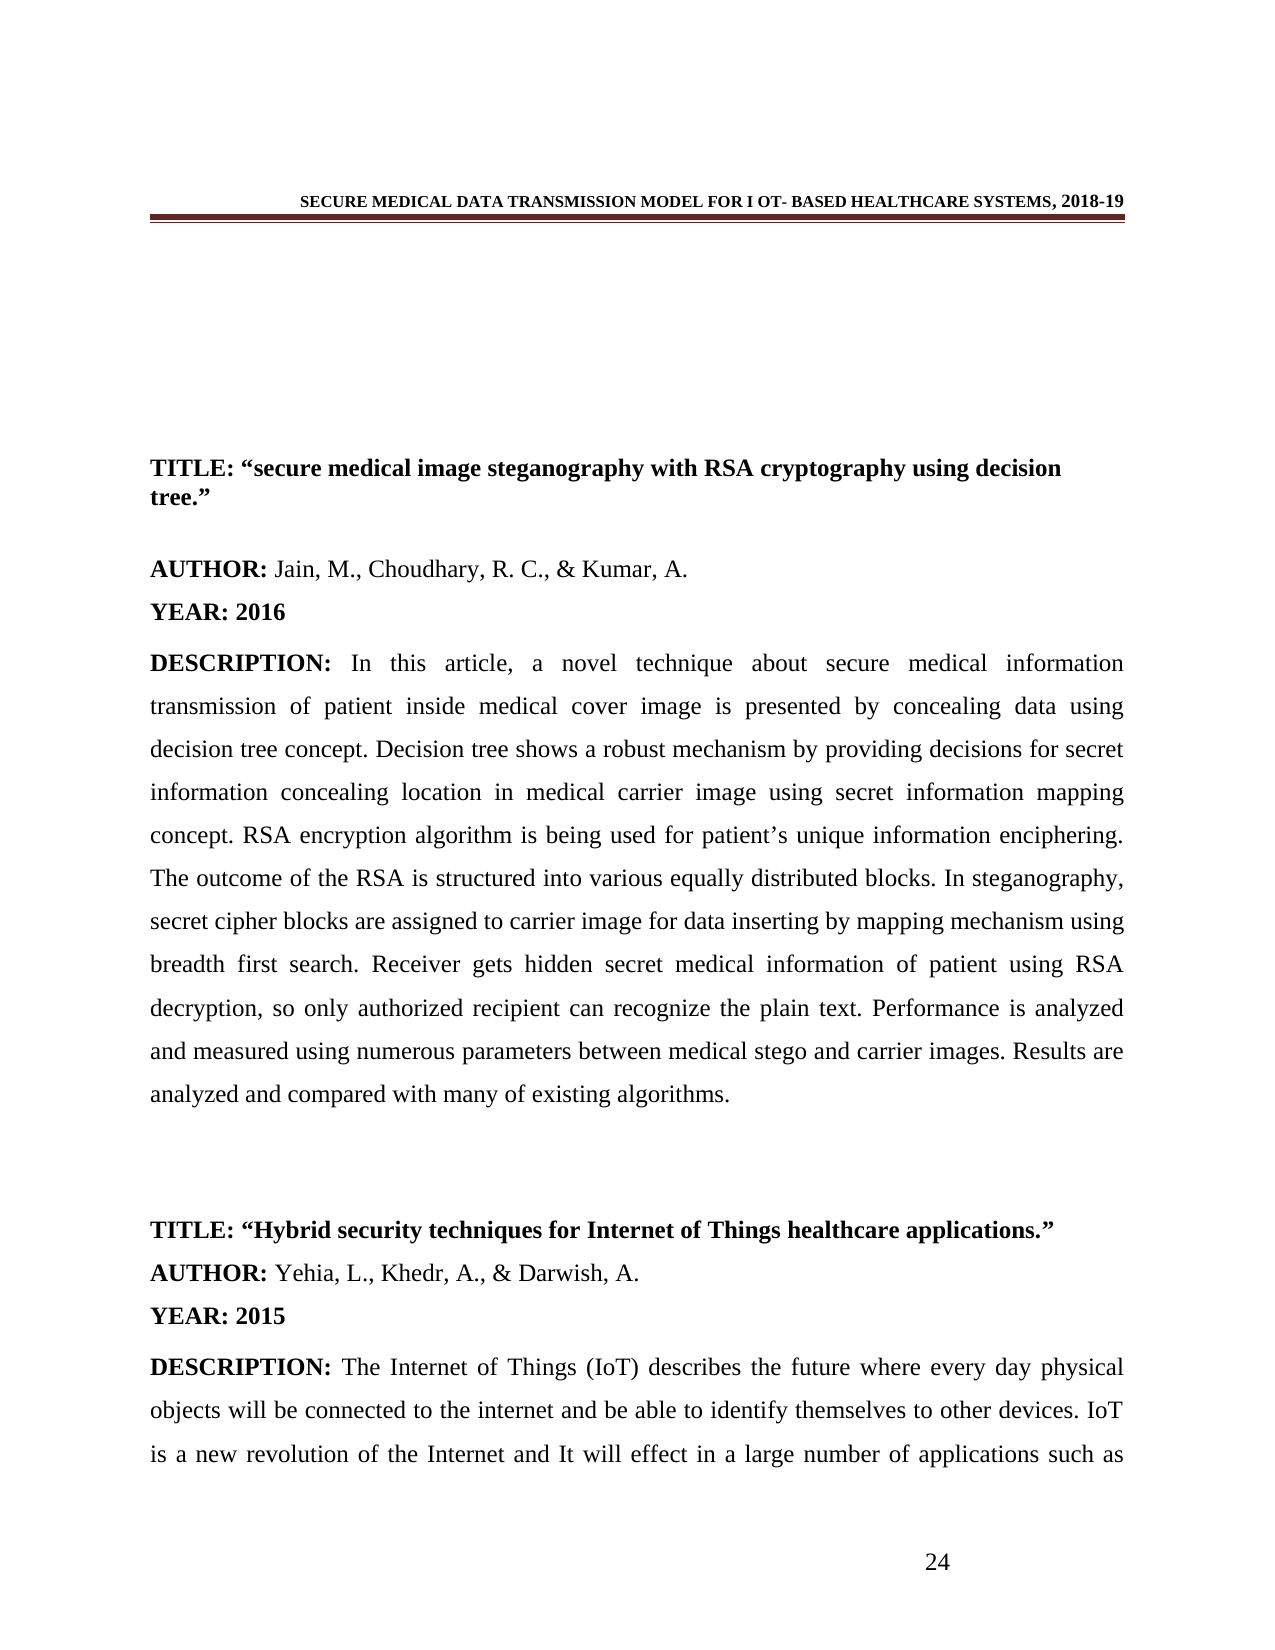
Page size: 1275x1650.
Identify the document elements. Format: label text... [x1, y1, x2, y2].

text TITLE: “secure medical image steganography with RSA cryptography using decision tree.” [150, 453, 1125, 511]
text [150, 1352, 1125, 1467]
text TITLE: “Hybrid security techniques for Internet of Things healthcare applications.” [150, 1215, 1125, 1244]
list YEAR: 2015 [150, 1301, 1125, 1330]
list YEAR: 2016 [150, 597, 1125, 626]
text DESCRIPTION: In this article, a novel technique about secure medical information transmission of patient inside medical cover image is presented by concealing data using decision tree concept. Decision tree shows a robust mechanism by providing decisions for secret information concealing location in medical carrier image using secret information mapping concept. RSA encryption algorithm is being used for patient’s unique information enciphering. The outcome of the RSA is structured into various equally distributed blocks. In steganography, secret cipher blocks are assigned to carrier image for data inserting by mapping mechanism using breadth first search. Receiver gets hidden secret medical information of patient using RSA decryption, so only authorized recipient can recognize the plain text. Performance is analyzed and measured using numerous parameters between medical stego and carrier images. Results are analyzed and compared with many of existing algorithms. [150, 648, 1125, 1108]
list AUTHOR: Jain, M., Choudhary, R. C., & Kumar, A. [150, 554, 1125, 582]
list AUTHOR: Yehia, L., Khedr, A., & Darwish, A. [150, 1258, 1125, 1287]
